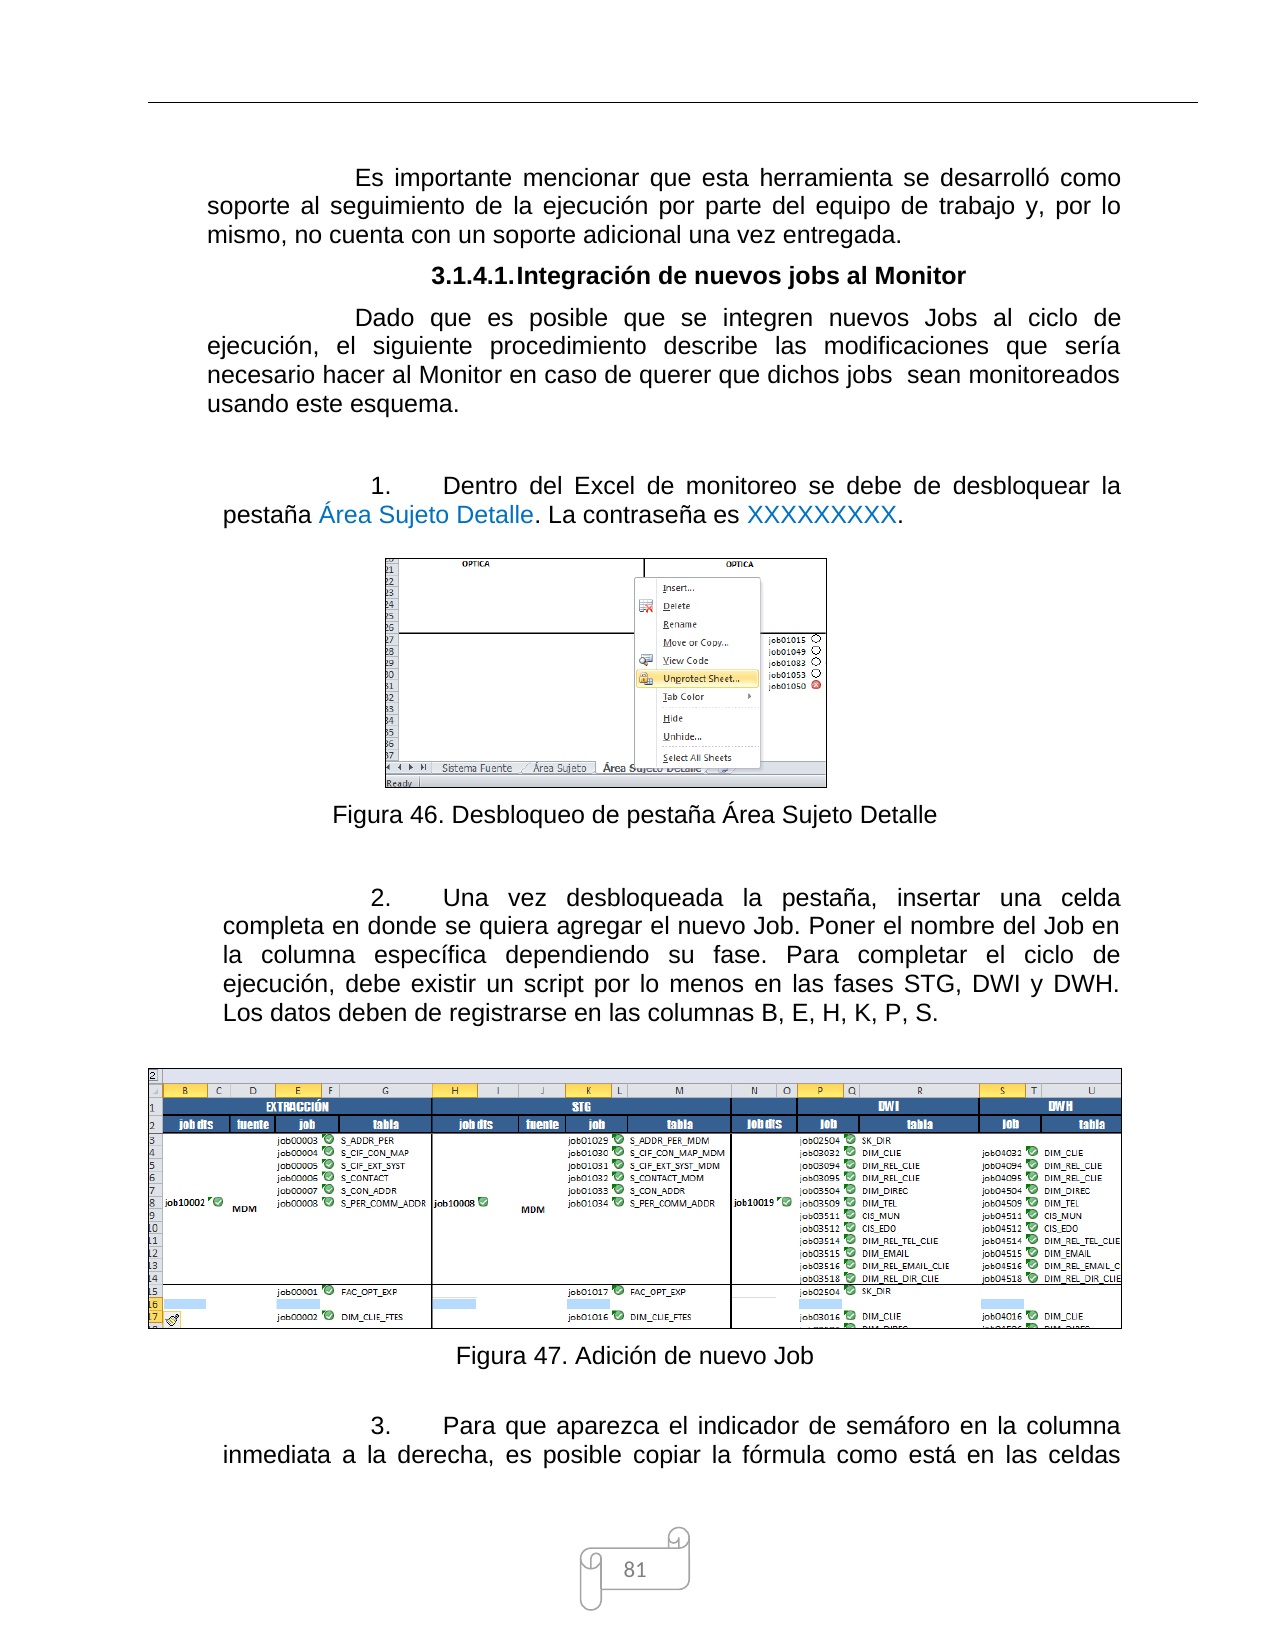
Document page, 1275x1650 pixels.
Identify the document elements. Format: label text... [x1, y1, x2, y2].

subtitle Integración de nuevos jobs al Monitor [283, 261, 1122, 290]
text Figura 46. Desbloqueo de pestaña Área Sujeto Detalle [148, 800, 1122, 829]
picture [149, 1069, 1121, 1328]
list Una vez desbloqueada la pestaña, insertar una celda completa en donde se quiera agregar el nuevo Job. Poner el nombre del Job en la columna específica dependiendo su fase. Para completar el ciclo de ejecución, debe existir un script por lo menos en las fases STG, DWI y DWH. Los datos deben de registrarse en las columnas B, E, H, K, P, S. [223, 883, 1122, 1026]
list Dentro del Excel de monitoreo se debe de desbloquear la pestaña Área Sujeto Detalle. La contraseña es XXXXXXXXX. [223, 471, 1122, 529]
text Figura 47. Adición de nuevo Job [148, 1341, 1122, 1370]
text Es importante mencionar que esta herramienta se desarrolló como soporte al seguimiento de la ejecución por parte del equipo de trabajo y, por lo mismo, no cuenta con un soporte adicional una vez entregada. [207, 162, 1122, 249]
text Dado que es posible que se integren nuevos Jobs al ciclo de ejecución, el siguiente procedimiento describe las modificaciones que sería necesario hacer al Monitor en caso de querer que dichos jobs sean monitoreados usando este esquema. [207, 302, 1122, 417]
picture [386, 559, 826, 787]
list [223, 1411, 1122, 1468]
